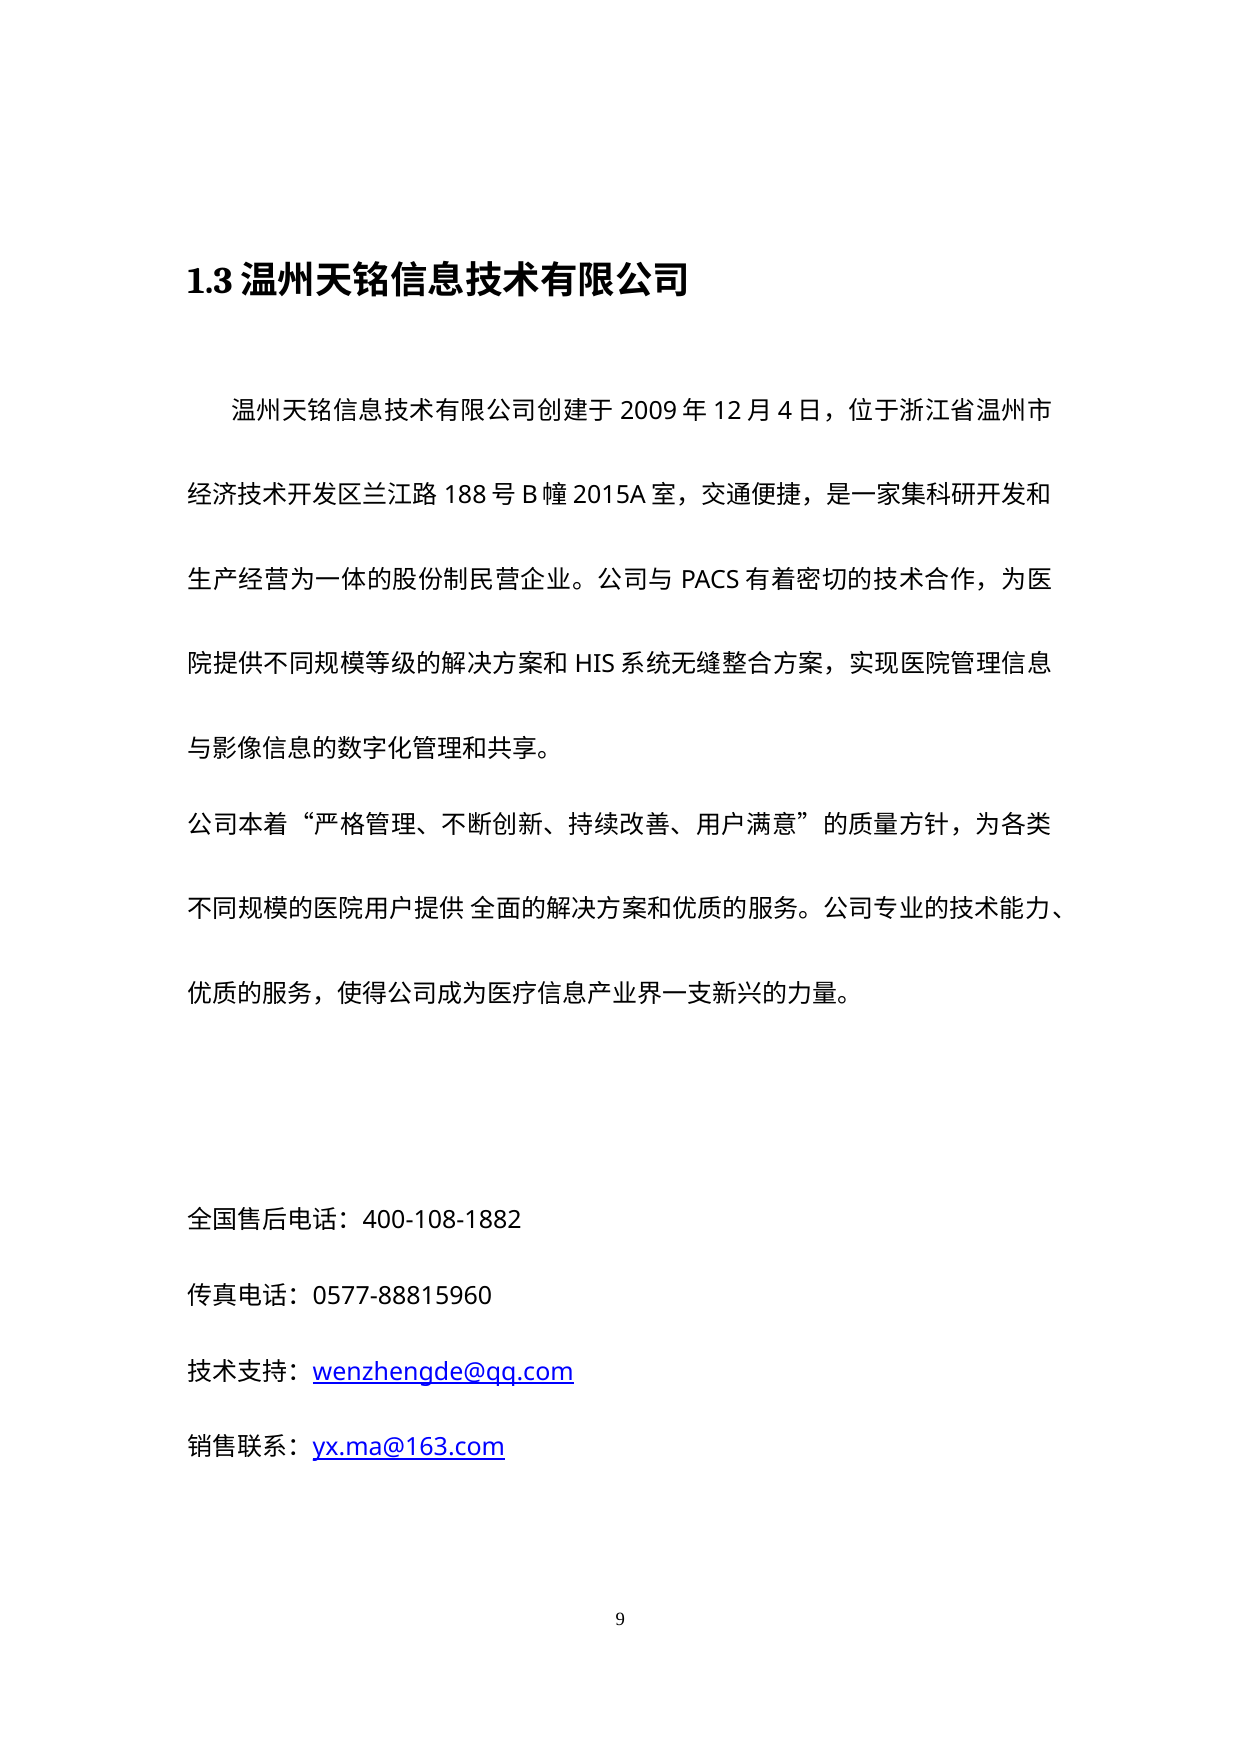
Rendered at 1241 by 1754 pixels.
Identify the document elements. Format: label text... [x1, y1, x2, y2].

text 公司本着“严格管理、不断创新、持续改善、用户满意”的质量方针，为各类不同规模的医院用户提供 全面的解决方案和优质的服务。公司专业的技术能力、优质的服务，使得公司成为医疗信息产业界一支新兴的力量。 [187, 790, 1053, 1024]
subtitle 1.3温州天铭信息技术有限公司 [187, 244, 1053, 309]
text 销售联系：yx.ma@163.com [187, 1412, 1053, 1477]
text 传真电话：0577-88815960 [187, 1261, 1053, 1326]
text 全国售后电话：400-108-1882 [187, 1185, 1053, 1250]
text 温州天铭信息技术有限公司创建于2009年12月4日，位于浙江省温州市经济技术开发区兰江路188号B幢2015A室，交通便捷，是一家集科研开发和生产经营为一体的股份制民营企业。公司与PACS有着密切的技术合作，为医院提供不同规模等级的解决方案和HIS系统无缝整合方案，实现医院管理信息与影像信息的数字化管理和共享。 [187, 376, 1053, 779]
text 技术支持：wenzhengde@qq.com [187, 1337, 1053, 1402]
